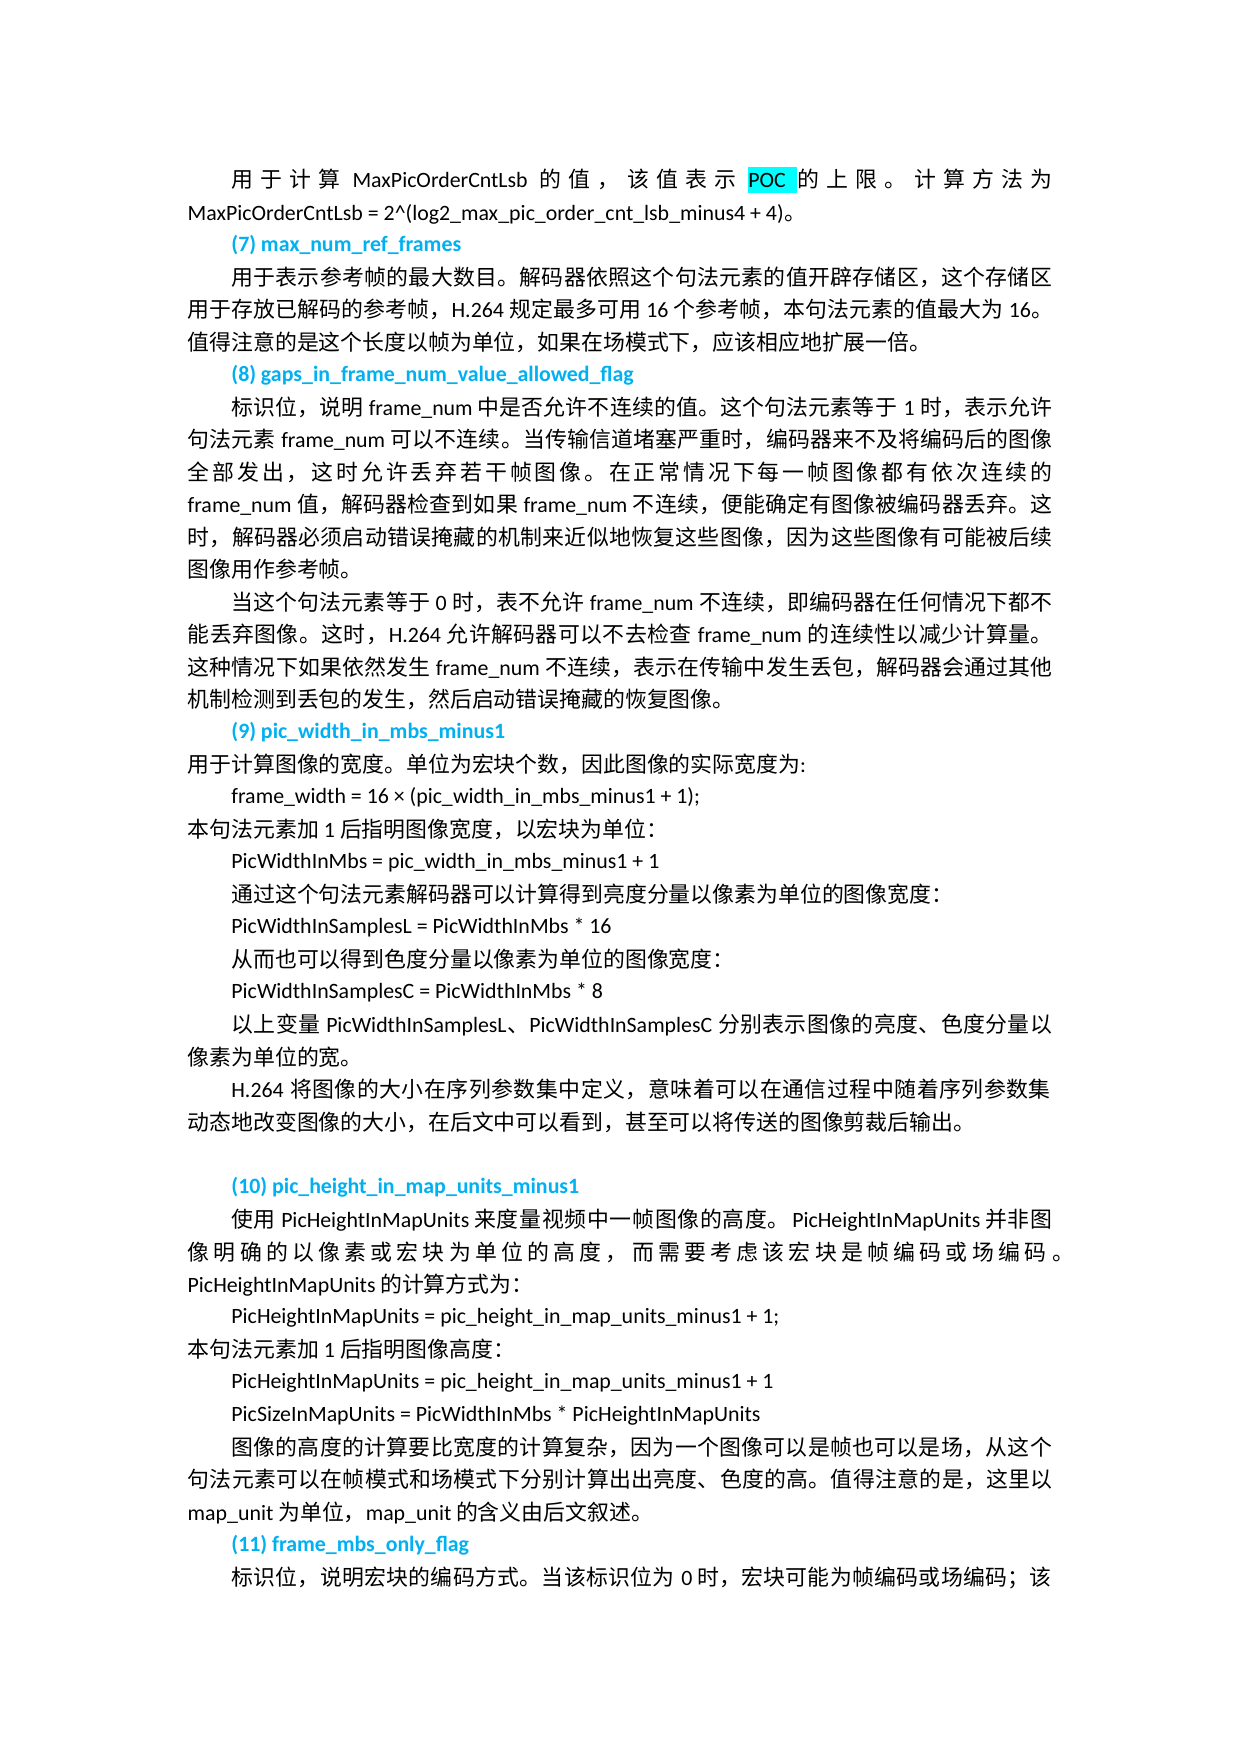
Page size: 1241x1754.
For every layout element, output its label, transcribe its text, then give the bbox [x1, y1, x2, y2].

text (11) frame_mbs_only_flag [187, 1527, 1053, 1559]
text 图像的高度的计算要比宽度的计算复杂，因为一个图像可以是帧也可以是场，从这个句法元素可以在帧模式和场模式下分别计算出出亮度、色度的高。值得注意的是，这里以 map_unit 为单位，map_unit的含义由后文叙述。 [187, 1429, 1053, 1527]
text 通过这个句法元素解码器可以计算得到亮度分量以像素为单位的图像宽度： [187, 877, 1053, 909]
text (7) max_num_ref_frames [187, 227, 1053, 259]
text PicWidthInSamplesC = PicWidthInMbs * 8 [187, 974, 1053, 1007]
text 从而也可以得到色度分量以像素为单位的图像宽度： [187, 942, 1053, 974]
text 以上变量 PicWidthInSamplesL、PicWidthInSamplesC 分别表示图像的亮度、色度分量以像素为单位的宽。 [187, 1007, 1053, 1072]
text (8) gaps_in_frame_num_value_allowed_flag [187, 357, 1053, 389]
text (9) pic_width_in_mbs_minus1 [187, 714, 1053, 747]
text PicWidthInMbs = pic_width_in_mbs_minus1 + 1 [187, 844, 1053, 877]
text 使用PicHeightInMapUnits来度量视频中一帧图像的高度。PicHeightInMapUnits并非图像明确的以像素或宏块为单位的高度，而需要考虑该宏块是帧编码或场编码。PicHeightInMapUnits的计算方式为： [187, 1202, 1053, 1299]
text 本句法元素加 1 后指明图像高度： [187, 1332, 1053, 1364]
text 当这个句法元素等于 0 时，表不允许 frame_num 不连续，即编码器在任何情况下都不能丢弃图像。这时，H.264 允许解码器可以不去检查 frame_num 的连续性以减少计算量。这种情况下如果依然发生 frame_num 不连续，表示在传输中发生丢包，解码器会通过其他机制检测到丢包的发生，然后启动错误掩藏的恢复图像。 [187, 584, 1053, 714]
text PicWidthInSamplesL = PicWidthInMbs * 16 [187, 909, 1053, 942]
text 用于表示参考帧的最大数目。解码器依照这个句法元素的值开辟存储区，这个存储区用于存放已解码的参考帧，H.264 规定最多可用 16 个参考帧，本句法元素的值最大为 16。值得注意的是这个长度以帧为单位，如果在场模式下，应该相应地扩展一倍。 [187, 259, 1053, 357]
text PicHeightInMapUnits = pic_height_in_map_units_minus1 + 1 [187, 1364, 1053, 1397]
text 标识位，说明frame_num中是否允许不连续的值。这个句法元素等于 1 时，表示允许句法元素 frame_num 可以不连续。当传输信道堵塞严重时，编码器来不及将编码后的图像全部发出，这时允许丢弃若干帧图像。在正常情况下每一帧图像都有依次连续的frame_num 值，解码器检查到如果 frame_num 不连续，便能确定有图像被编码器丢弃。这时，解码器必须启动错误掩藏的机制来近似地恢复这些图像，因为这些图像有可能被后续图像用作参考帧。 [187, 389, 1053, 584]
text PicSizeInMapUnits = PicWidthInMbs * PicHeightInMapUnits [187, 1397, 1053, 1429]
text H.264 将图像的大小在序列参数集中定义，意味着可以在通信过程中随着序列参数集动态地改变图像的大小，在后文中可以看到，甚至可以将传送的图像剪裁后输出。 [187, 1072, 1053, 1137]
text PicHeightInMapUnits = pic_height_in_map_units_minus1 + 1; [187, 1299, 1053, 1332]
text 用于计算图像的宽度。单位为宏块个数，因此图像的实际宽度为: [187, 747, 1053, 779]
text (10) pic_height_in_map_units_minus1 [187, 1169, 1053, 1202]
text 本句法元素加 1 后指明图像宽度，以宏块为单位： [187, 812, 1053, 844]
text frame_width = 16 × (pic_width_in_mbs_minus1 + 1); [187, 779, 1053, 812]
text 用于计算MaxPicOrderCntLsb的值，该值表示POC的上限。计算方法为MaxPicOrderCntLsb = 2^(log2_max_pic_order_cnt_lsb_minus4 + 4)。 [187, 162, 1053, 227]
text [187, 1559, 1053, 1592]
